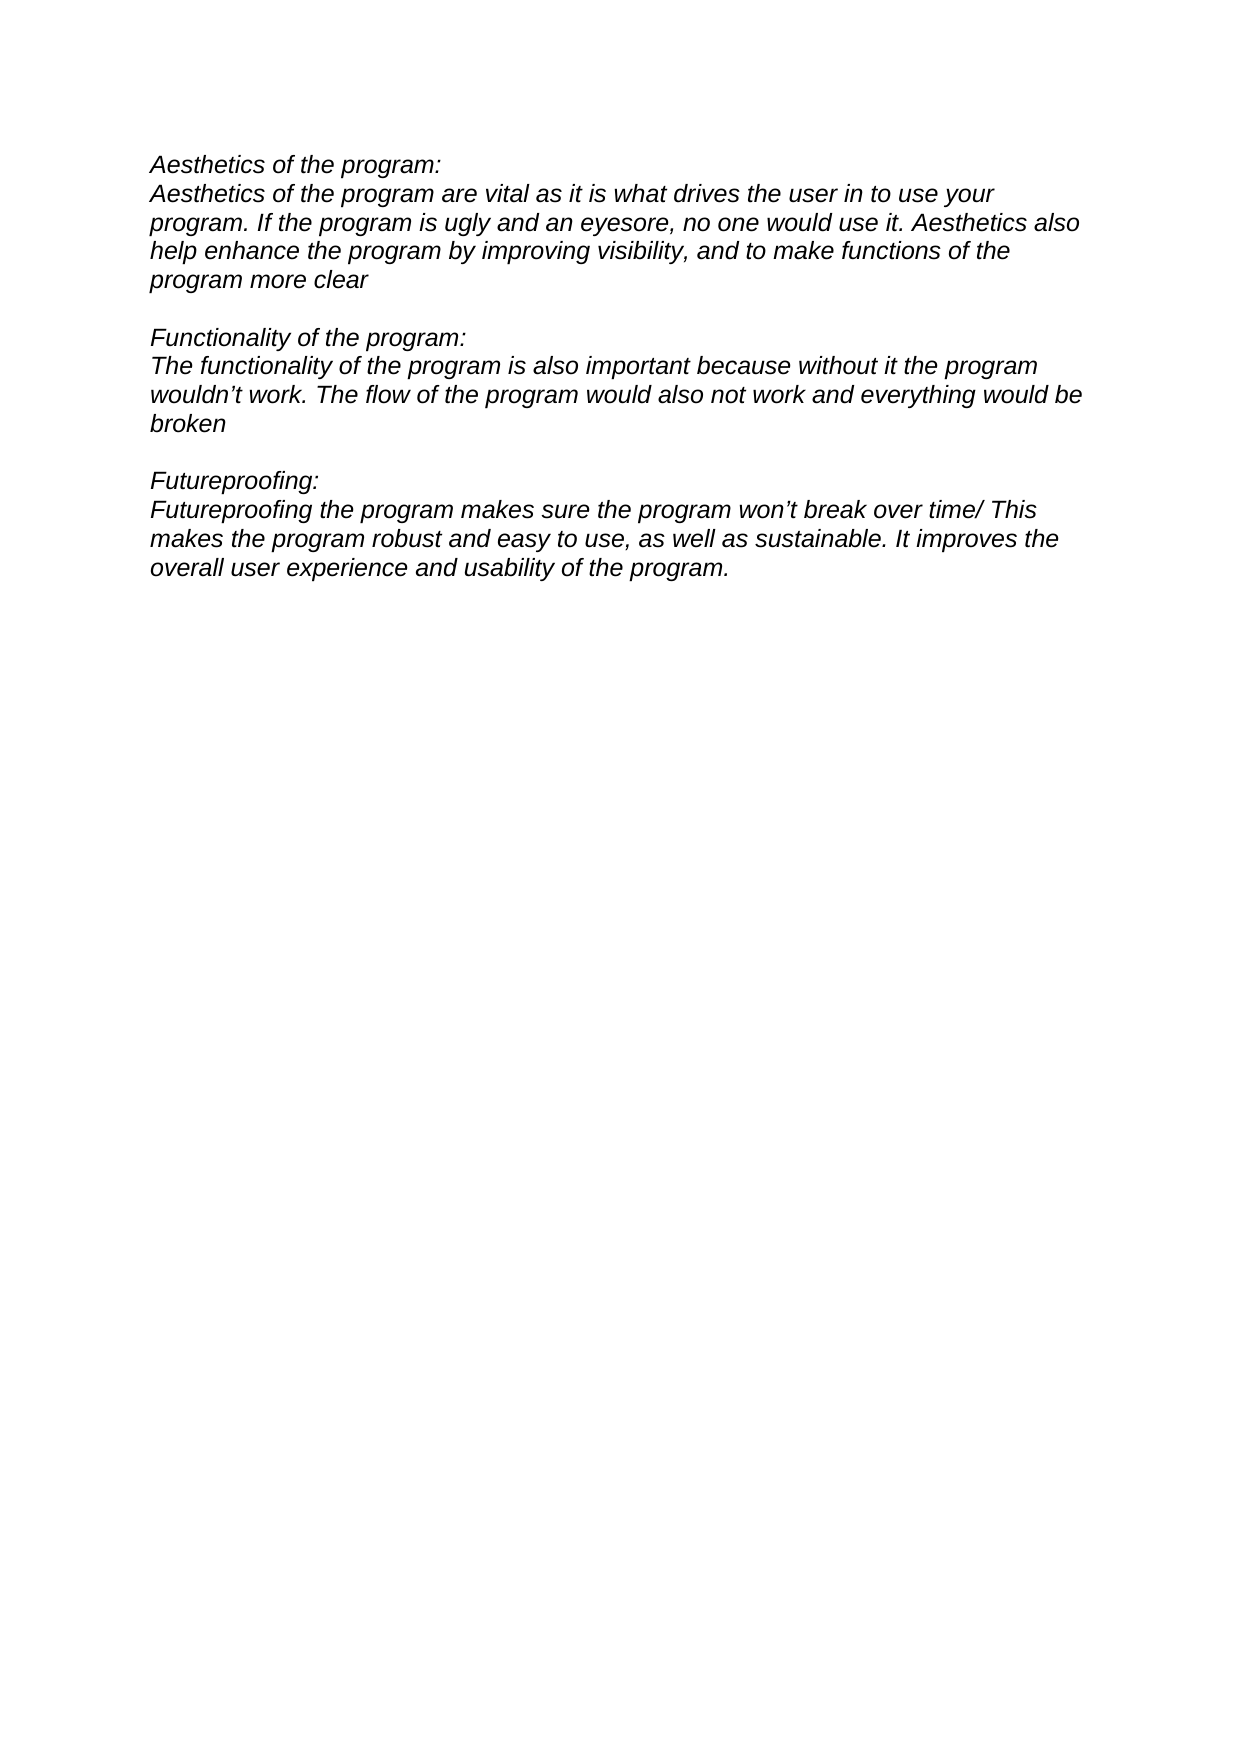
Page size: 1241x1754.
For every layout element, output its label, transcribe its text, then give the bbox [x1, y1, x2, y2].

text Aesthetics of the program are vital as it is what drives the user in to use your program. If the program is ugly and an eyesore, no one would use it. Aesthetics also help enhance the program by improving visibility, and to make functions of the program more clear [150, 179, 1090, 294]
text Functionality of the program: [150, 322, 1090, 351]
text Futureproofing: [150, 466, 1090, 495]
text Aesthetics of the program: [150, 150, 1090, 179]
text The functionality of the program is also important because without it the program wouldn’t work. The flow of the program would also not work and everything would be broken [150, 351, 1090, 437]
text Futureproofing the program makes sure the program won’t break over time/ This makes the program robust and easy to use, as well as sustainable. It improves the overall user experience and usability of the program. [150, 495, 1090, 581]
